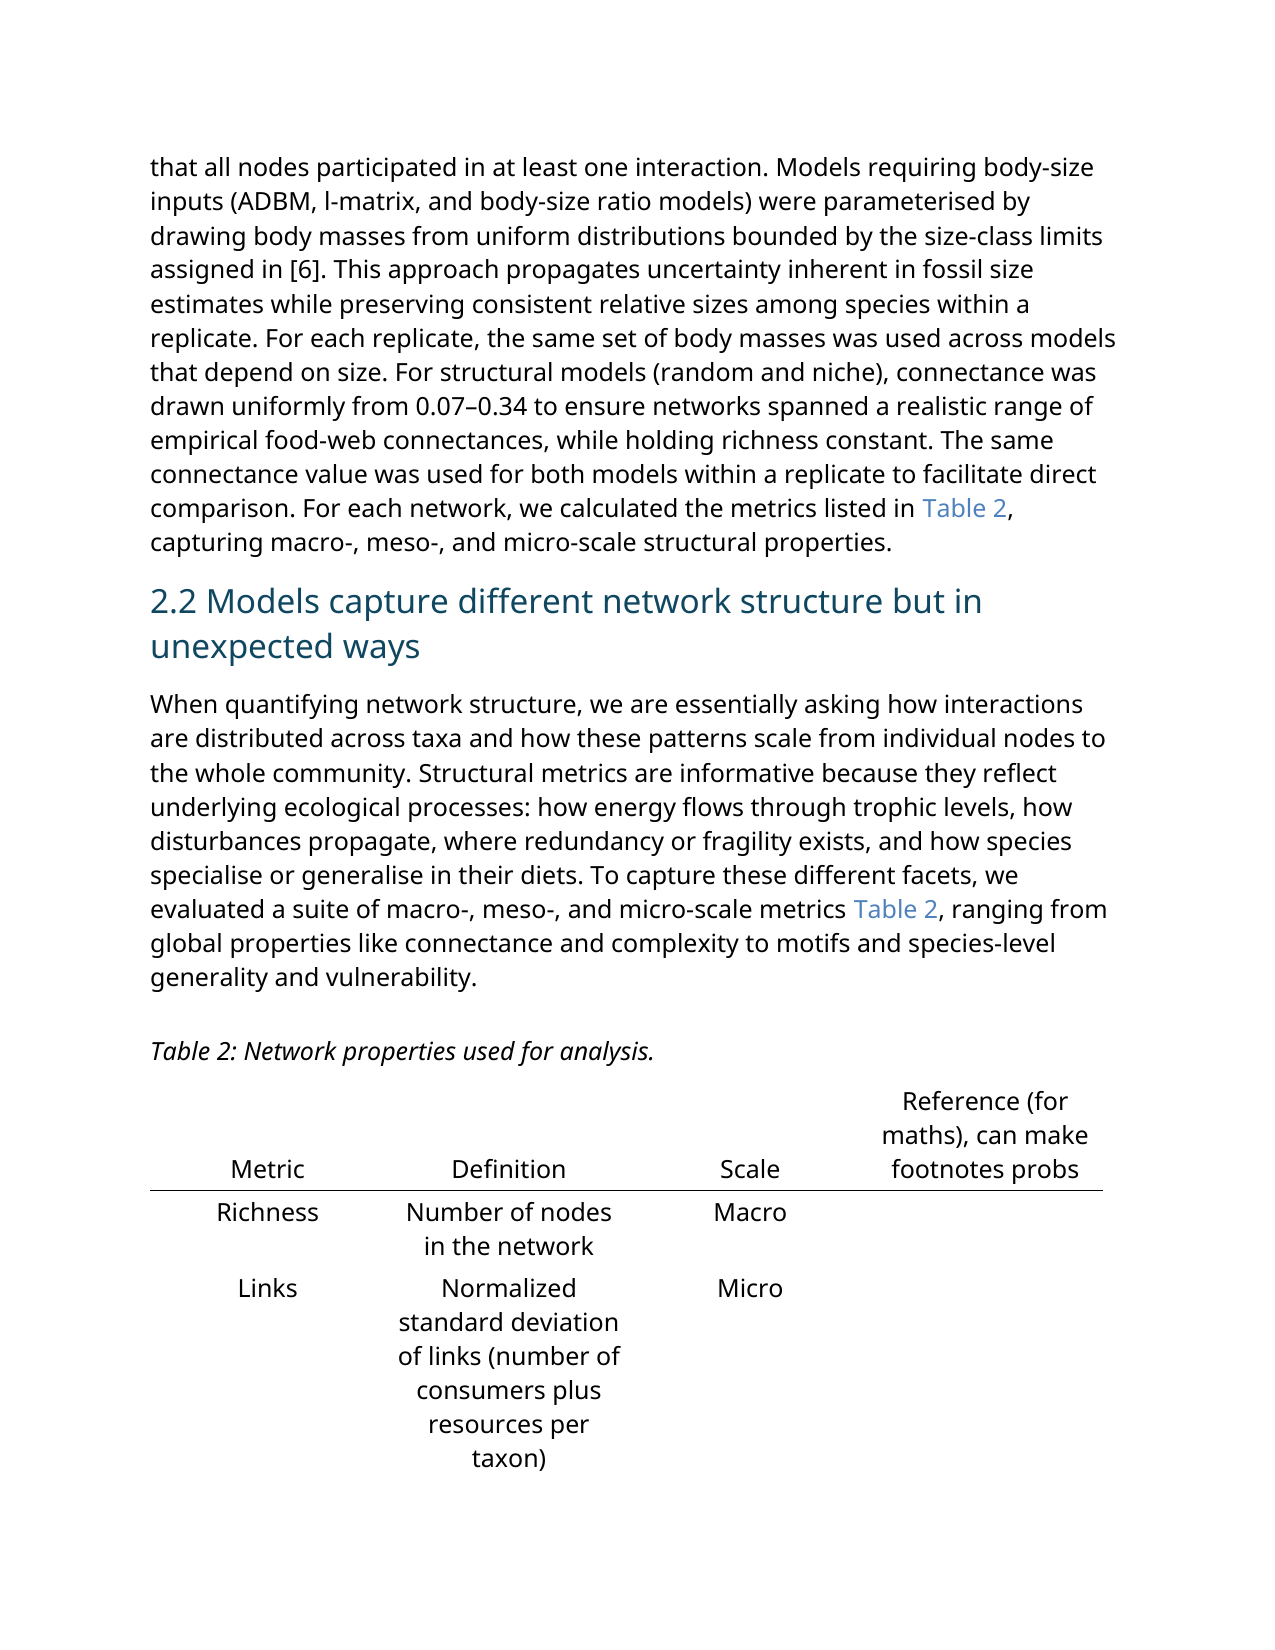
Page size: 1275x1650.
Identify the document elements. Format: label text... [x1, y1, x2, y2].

subtitle 2.2 Models capture different network structure but in unexpected ways [150, 577, 1125, 668]
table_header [139, 1013, 1114, 1478]
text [150, 150, 1125, 559]
text When quantifying network structure, we are essentially asking how interactions are distributed across taxa and how these patterns scale from individual nodes to the whole community. Structural metrics are informative because they reflect underlying ecological processes: how energy flows through trophic levels, how disturbances propagate, where redundancy or fragility exists, and how species specialise or generalise in their diets. To capture these different facets, we evaluated a suite of macro-, meso-, and micro-scale metrics Table 2, ranging from global properties like connectance and complexity to motifs and species-level generality and vulnerability. [150, 687, 1125, 994]
